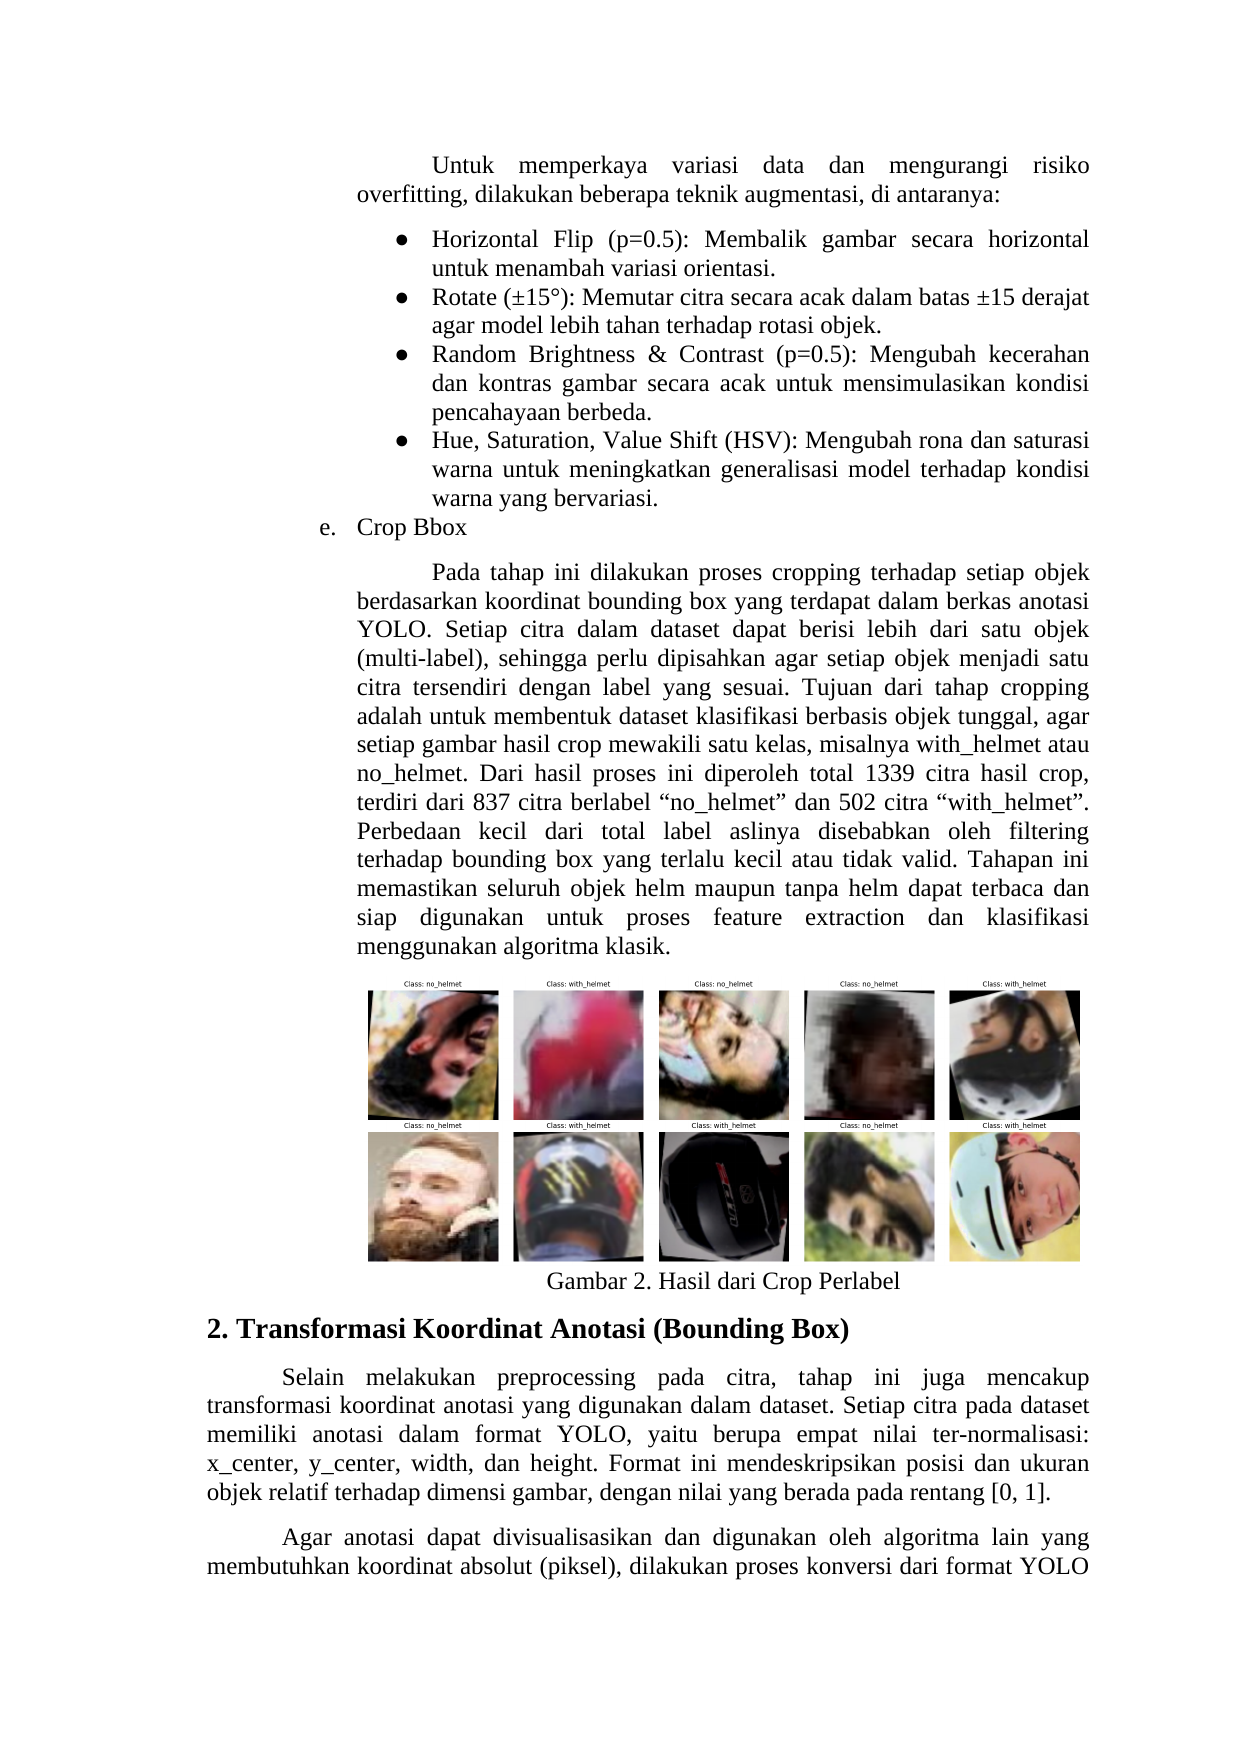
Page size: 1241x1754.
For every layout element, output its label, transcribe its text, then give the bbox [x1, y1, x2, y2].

text Selain melakukan preprocessing pada citra, tahap ini juga mencakup transformasi koordinat anotasi yang digunakan dalam dataset. Setiap citra pada dataset memiliki anotasi dalam format YOLO, yaitu berupa empat nilai ter-normalisasi: x_center, y_center, width, dan height. Format ini mendeskripsikan posisi dan ukuran objek relatif terhadap dimensi gambar, dengan nilai yang berada pada rentang [0, 1]. [207, 1362, 1090, 1505]
list Rotate (±15°): Memutar citra secara acak dalam batas ±15 derajat agar model lebih tahan terhadap rotasi objek. [394, 282, 1090, 339]
list Hue, Saturation, Value Shift (HSV): Mengubah rona dan saturasi warna untuk meningkatkan generalisasi model terhadap kondisi warna yang bervariasi. [394, 425, 1090, 512]
text Untuk memperkaya variasi data dan mengurangi risiko overfitting, dilakukan beberapa teknik augmentasi, di antaranya: [357, 150, 1090, 207]
list Horizontal Flip (p=0.5): Membalik gambar secara horizontal untuk menambah variasi orientasi. [394, 224, 1090, 282]
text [207, 1522, 1090, 1579]
list Random Brightness & Contrast (p=0.5): Mengubah kecerahan dan kontras gambar secara acak untuk mensimulasikan kondisi pencahayaan berbeda. [394, 339, 1090, 425]
picture [363, 976, 1084, 1266]
subtitle 2. Transformasi Koordinat Anotasi (Bounding Box) [207, 1311, 1090, 1345]
list Crop Bbox [319, 512, 1090, 540]
text Pada tahap ini dilakukan proses cropping terhadap setiap objek berdasarkan koordinat bounding box yang terdapat dalam berkas anotasi YOLO. Setiap citra dalam dataset dapat berisi lebih dari satu objek (multi-label), sehingga perlu dipisahkan agar setiap objek menjadi satu citra tersendiri dengan label yang sesuai. Tujuan dari tahap cropping adalah untuk membentuk dataset klasifikasi berbasis objek tunggal, agar setiap gambar hasil crop mewakili satu kelas, misalnya with_helmet atau no_helmet. Dari hasil proses ini diperoleh total 1339 citra hasil crop, terdiri dari 837 citra berlabel “no_helmet” dan 502 citra “with_helmet”. Perbedaan kecil dari total label aslinya disebabkan oleh filtering terhadap bounding box yang terlalu kecil atau tidak valid. Tahapan ini memastikan seluruh objek helm maupun tanpa helm dapat terbaca dan siap digunakan untuk proses feature extraction dan klasifikasi menggunakan algoritma klasik. [357, 557, 1090, 959]
